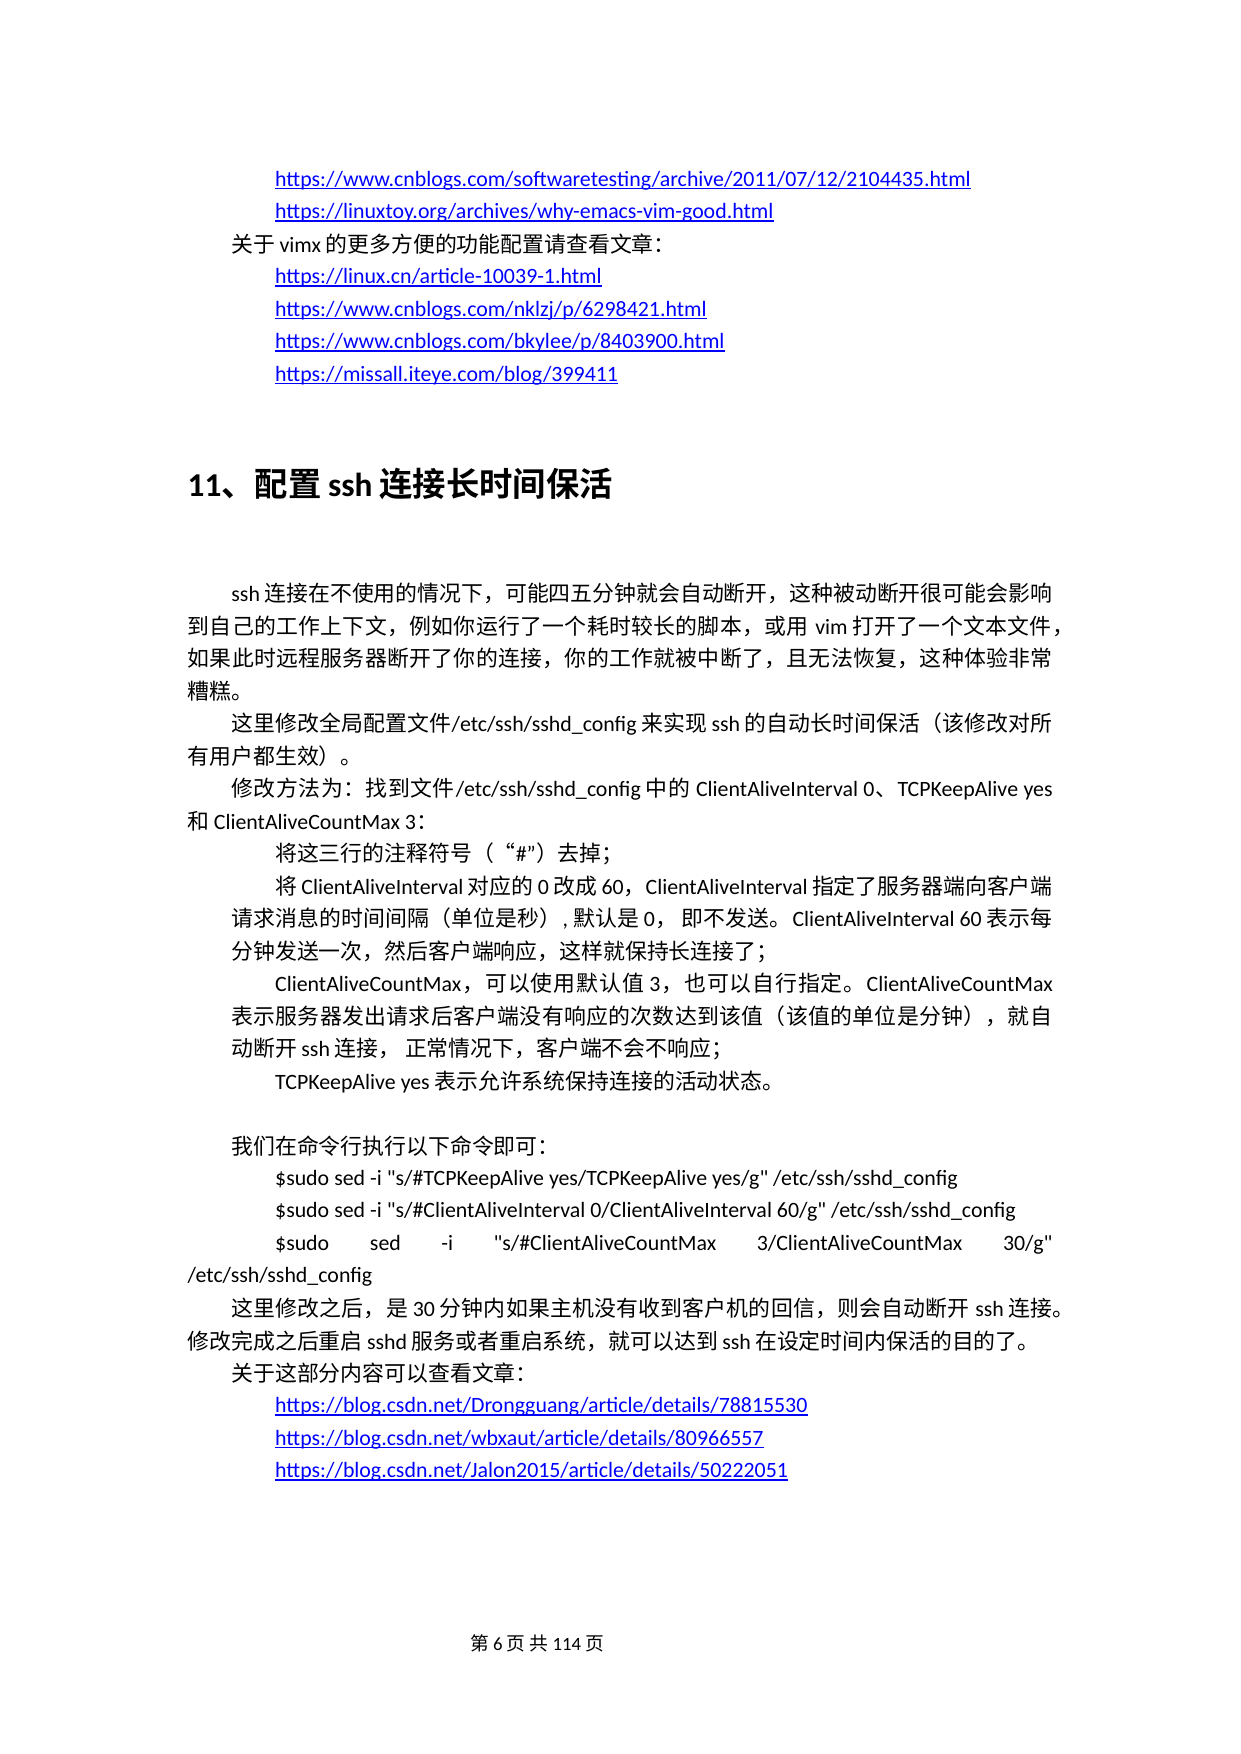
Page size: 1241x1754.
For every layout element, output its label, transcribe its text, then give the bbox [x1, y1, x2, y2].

text 将这三行的注释符号（“#”）去掉； [231, 836, 1053, 868]
text https://www.cnblogs.com/bkylee/p/8403900.html [187, 324, 1053, 357]
text https://linux.cn/article-10039-1.html [187, 259, 1053, 292]
text 这里修改之后，是30分钟内如果主机没有收到客户机的回信，则会自动断开ssh连接。修改完成之后重启sshd服务或者重启系统，就可以达到ssh在设定时间内保活的目的了。 [187, 1291, 1053, 1356]
text $sudo sed -i "s/#ClientAliveCountMax 3/ClientAliveCountMax 30/g" /etc/ssh/sshd_config [187, 1226, 1053, 1291]
text $sudo sed -i "s/#TCPKeepAlive yes/TCPKeepAlive yes/g" /etc/ssh/sshd_config [187, 1161, 1053, 1193]
text 关于vimx的更多方便的功能配置请查看文章： [187, 227, 1053, 259]
text https://blog.csdn.net/Jalon2015/article/details/50222051 [187, 1453, 1053, 1486]
text https://www.cnblogs.com/nklzj/p/6298421.html [187, 292, 1053, 324]
text 这里修改全局配置文件/etc/ssh/sshd_config来实现ssh的自动长时间保活（该修改对所有用户都生效）。 [187, 706, 1053, 771]
text 我们在命令行执行以下命令即可： [187, 1128, 1053, 1161]
text $sudo sed -i "s/#ClientAliveInterval 0/ClientAliveInterval 60/g" /etc/ssh/sshd_config [187, 1193, 1053, 1226]
text TCPKeepAlive yes表示允许系统保持连接的活动状态。 [231, 1063, 1053, 1096]
text 将ClientAliveInterval对应的0改成60，ClientAliveInterval指定了服务器端向客户端请求消息的时间间隔（单位是秒）, 默认是0， 即不发送。ClientAliveInterval 60表示每分钟发送一次，然后客户端响应，这样就保持长连接了； [231, 868, 1053, 966]
text 关于这部分内容可以查看文章： [187, 1356, 1053, 1388]
text https://linuxtoy.org/archives/why-emacs-vim-good.html [187, 194, 1053, 227]
text https://blog.csdn.net/wbxaut/article/details/80966557 [187, 1421, 1053, 1453]
subtitle 11、配置ssh连接长时间保活 [187, 449, 1053, 514]
text https://www.cnblogs.com/softwaretesting/archive/2011/07/12/2104435.html [187, 162, 1053, 194]
text 修改方法为：找到文件/etc/ssh/sshd_config中的 ClientAliveInterval 0、TCPKeepAlive yes和ClientAliveCountMax 3： [187, 771, 1053, 836]
text https://missall.iteye.com/blog/399411 [187, 357, 1053, 389]
text ssh连接在不使用的情况下，可能四五分钟就会自动断开，这种被动断开很可能会影响到自己的工作上下文，例如你运行了一个耗时较长的脚本，或用vim打开了一个文本文件，如果此时远程服务器断开了你的连接，你的工作就被中断了，且无法恢复，这种体验非常糟糕。 [187, 576, 1053, 706]
text https://blog.csdn.net/Drongguang/article/details/78815530 [187, 1388, 1053, 1421]
text ClientAliveCountMax，可以使用默认值3，也可以自行指定。ClientAliveCountMax表示服务器发出请求后客户端没有响应的次数达到该值（该值的单位是分钟），就自动断开ssh连接， 正常情况下，客户端不会不响应； [231, 966, 1053, 1063]
